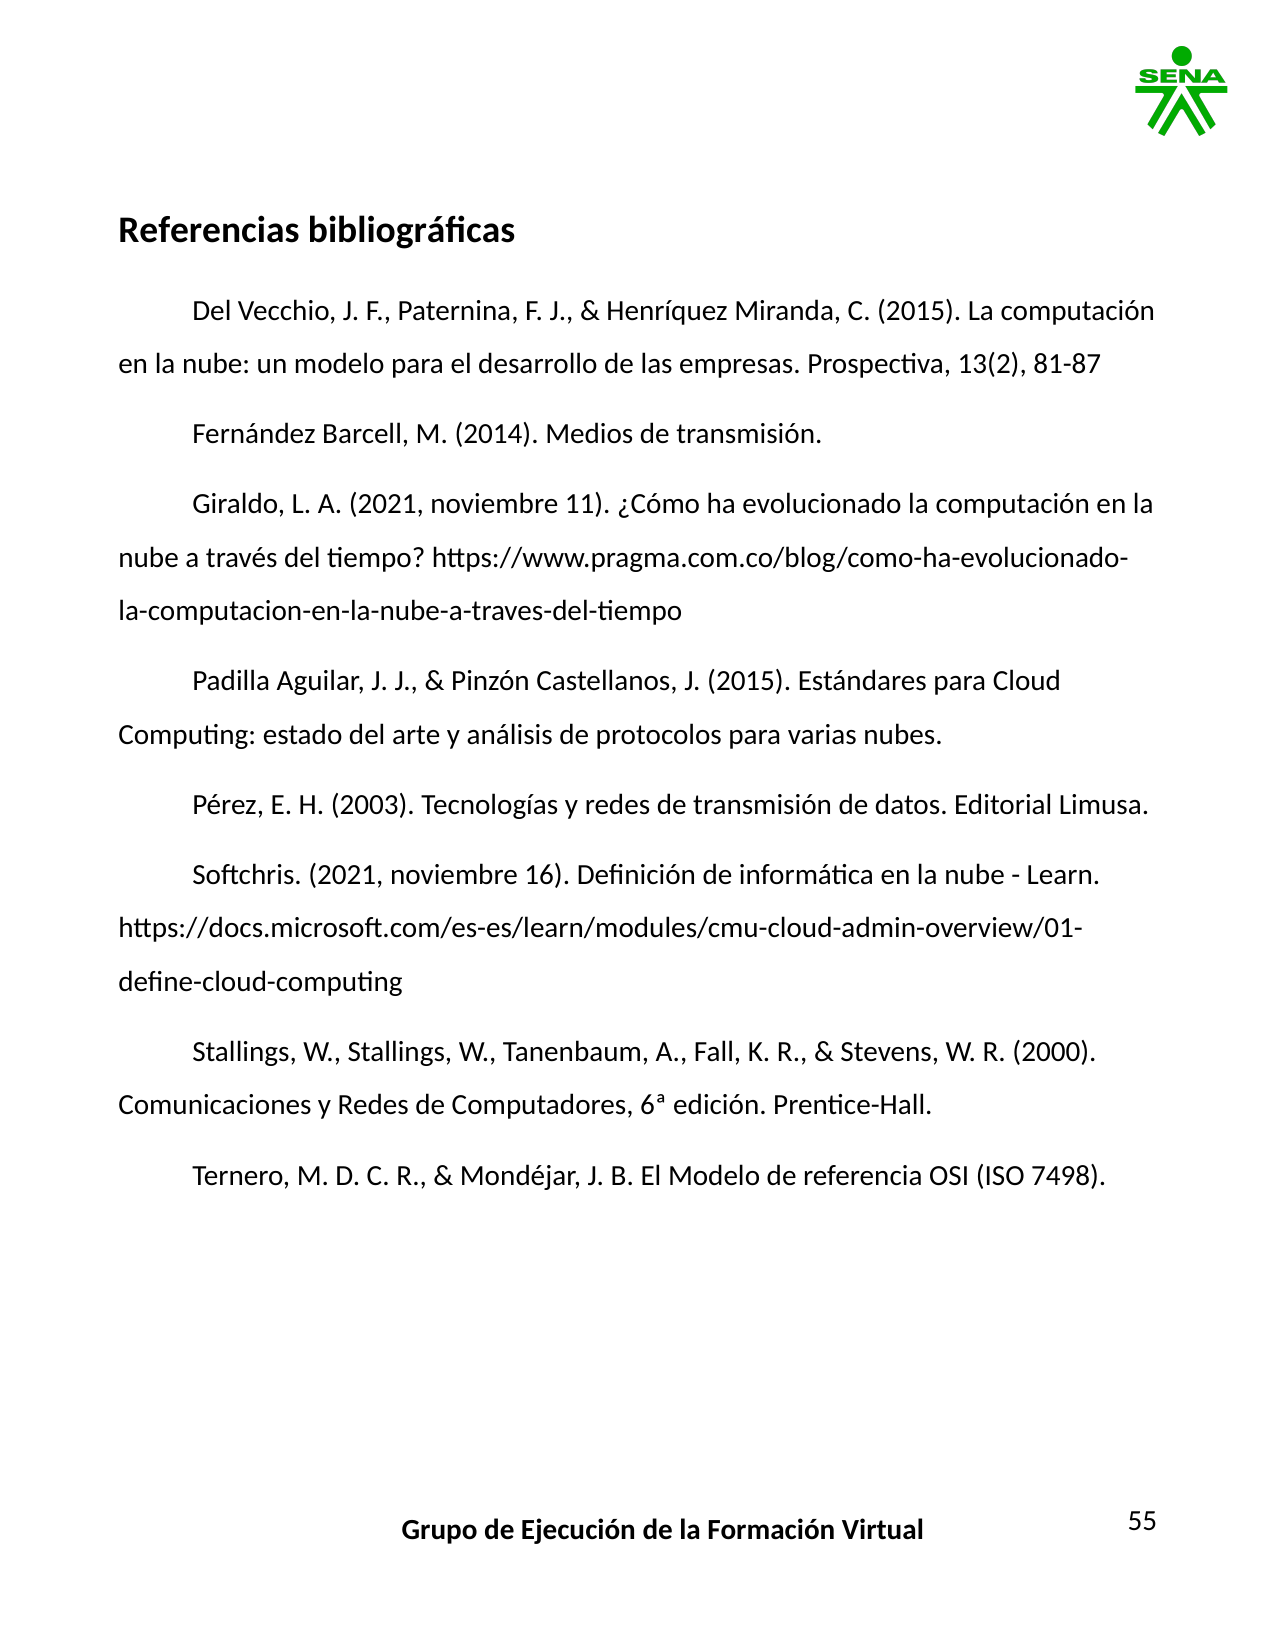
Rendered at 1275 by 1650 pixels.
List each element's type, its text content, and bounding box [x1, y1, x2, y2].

text Padilla Aguilar, J. J., & Pinzón Castellanos, J. (2015). Estándares para Cloud Computing: estado del arte y análisis de protocolos para varias nubes. [118, 662, 1157, 751]
text Ternero, M. D. C. R., & Mondéjar, J. B. El Modelo de referencia OSI (ISO 7498). [118, 1157, 1157, 1192]
text Referencias bibliográficas [118, 206, 1157, 252]
text Fernández Barcell, M. (2014). Medios de transmisión. [118, 415, 1157, 451]
picture [1135, 46, 1228, 136]
text Giraldo, L. A. (2021, noviembre 11). ¿Cómo ha evolucionado la computación en la nube a través del tiempo? https://www.pragma.com.co/blog/como-ha-evolucionado-la-computacion-en-la-nube-a-traves-del-tiempo [118, 485, 1157, 628]
text Softchris. (2021, noviembre 16). Definición de informática en la nube - Learn. https://docs.microsoft.com/es-es/learn/modules/cmu-cloud-admin-overview/01-define-cloud-computing [118, 856, 1157, 998]
text Pérez, E. H. (2003). Tecnologías y redes de transmisión de datos. Editorial Limusa. [118, 786, 1157, 822]
text Del Vecchio, J. F., Paternina, F. J., & Henríquez Miranda, C. (2015). La computación en la nube: un modelo para el desarrollo de las empresas. Prospectiva, 13(2), 81-87 [118, 292, 1157, 381]
text Stallings, W., Stallings, W., Tanenbaum, A., Fall, K. R., & Stevens, W. R. (2000). Comunicaciones y Redes de Computadores, 6ª edición. Prentice-Hall. [118, 1033, 1157, 1122]
